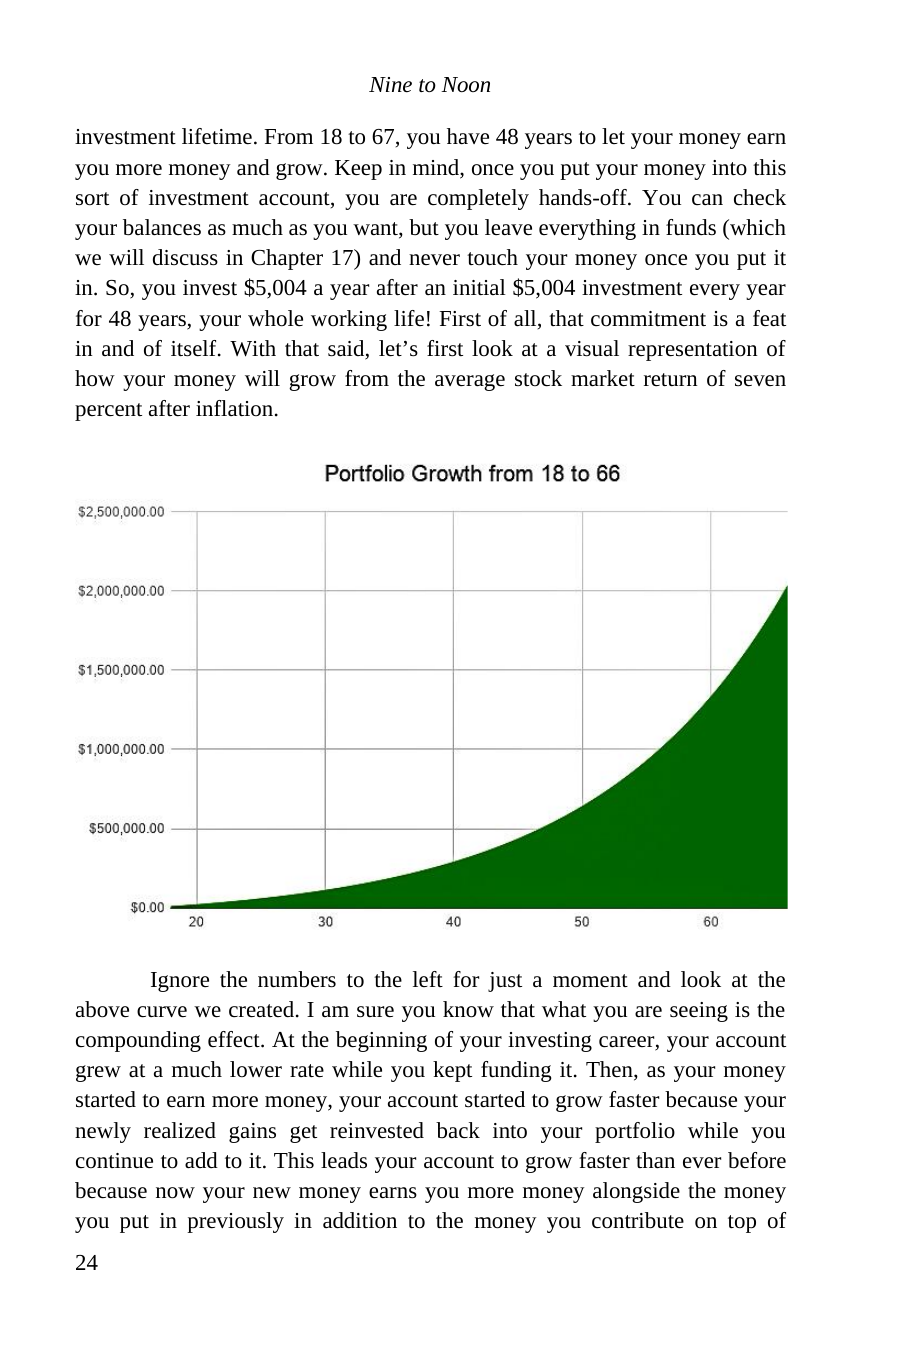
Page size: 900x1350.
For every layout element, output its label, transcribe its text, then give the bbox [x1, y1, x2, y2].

picture [75, 455, 788, 932]
